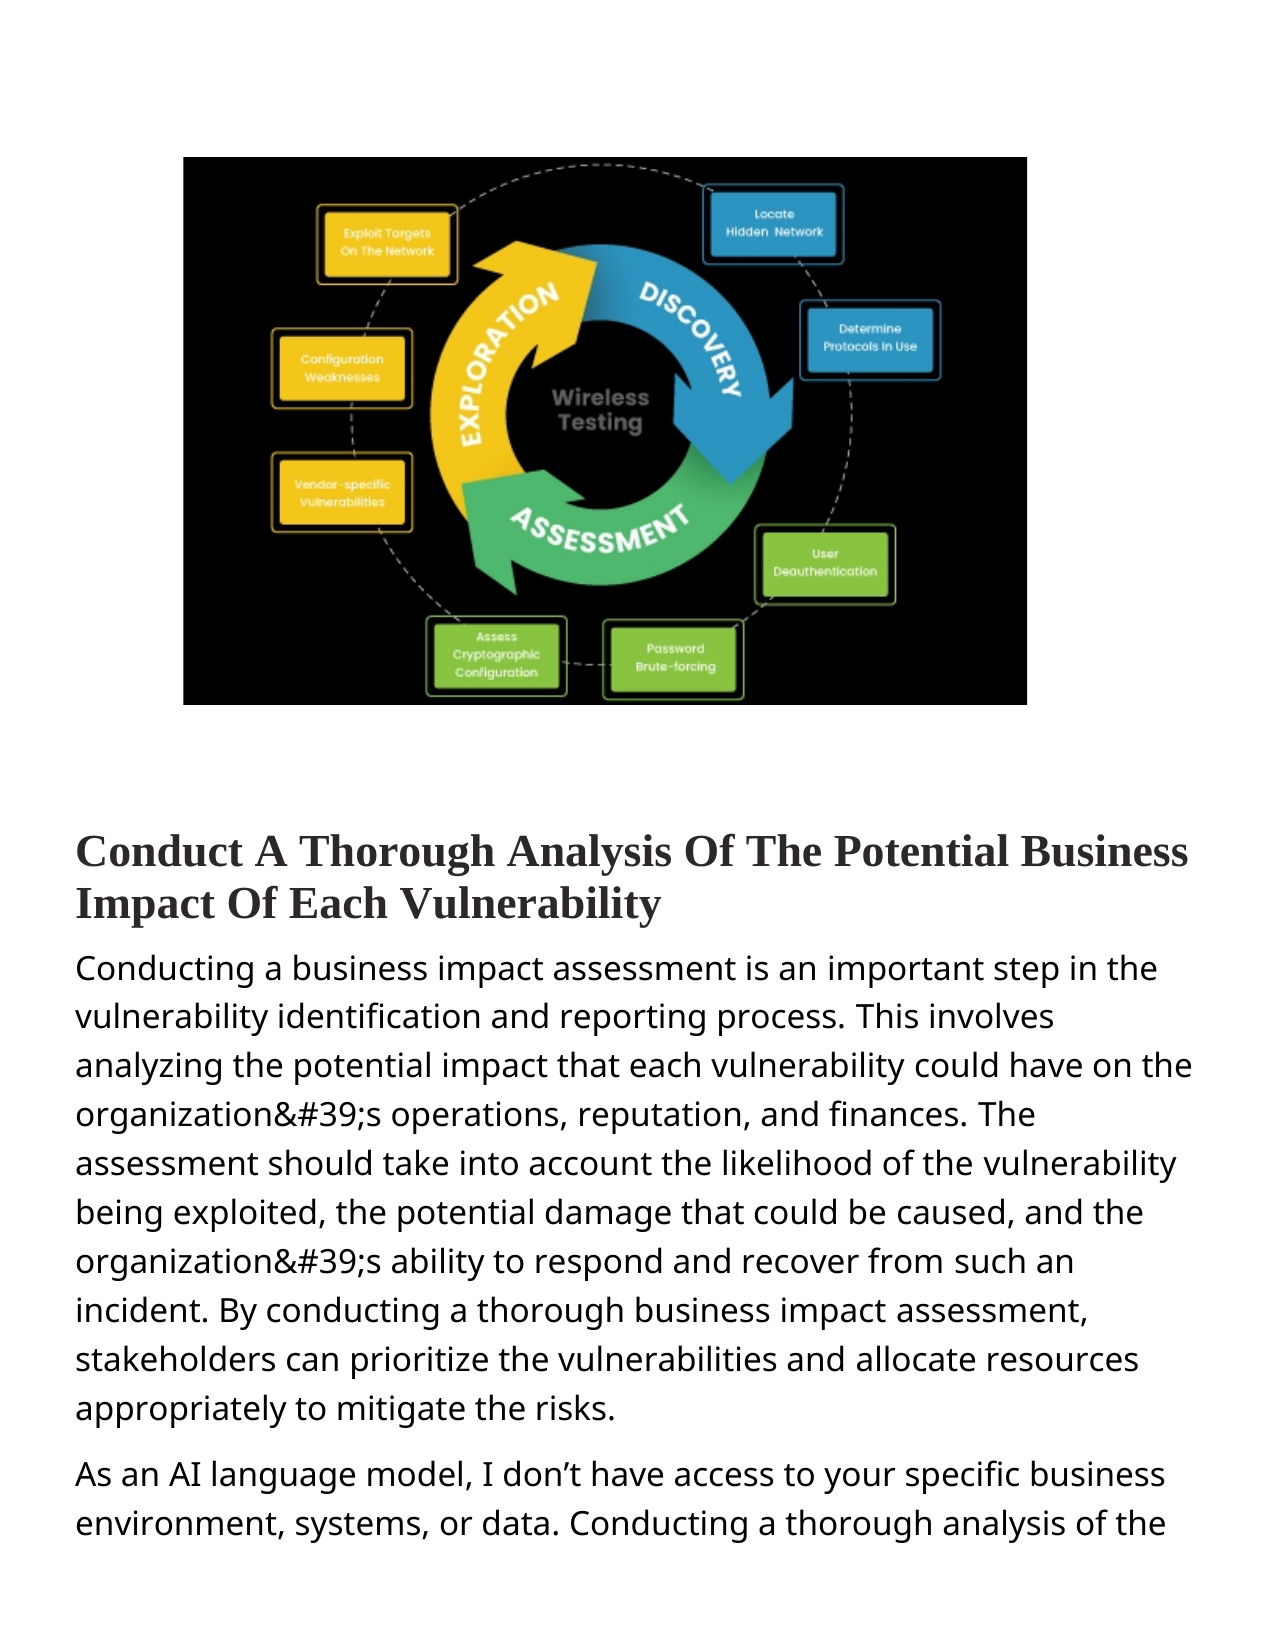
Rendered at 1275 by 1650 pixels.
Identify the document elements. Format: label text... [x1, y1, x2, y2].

subtitle Conduct A Thorough Analysis Of The Potential Business Impact Of Each Vulnerability [75, 823, 1200, 929]
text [75, 1451, 1200, 1545]
text Conducting a business impact assessment is an important step in the vulnerability identification and reporting process. This involves analyzing the potential impact that each vulnerability could have on the organization&#39;s operations, reputation, and finances. The assessment should take into account the likelihood of the vulnerability being exploited, the potential damage that could be caused, and the organization&#39;s ability to respond and recover from such an incident. By conducting a thorough business impact assessment, stakeholders can prioritize the vulnerabilities and allocate resources appropriately to mitigate the risks. [75, 944, 1200, 1430]
picture [183, 157, 1028, 705]
